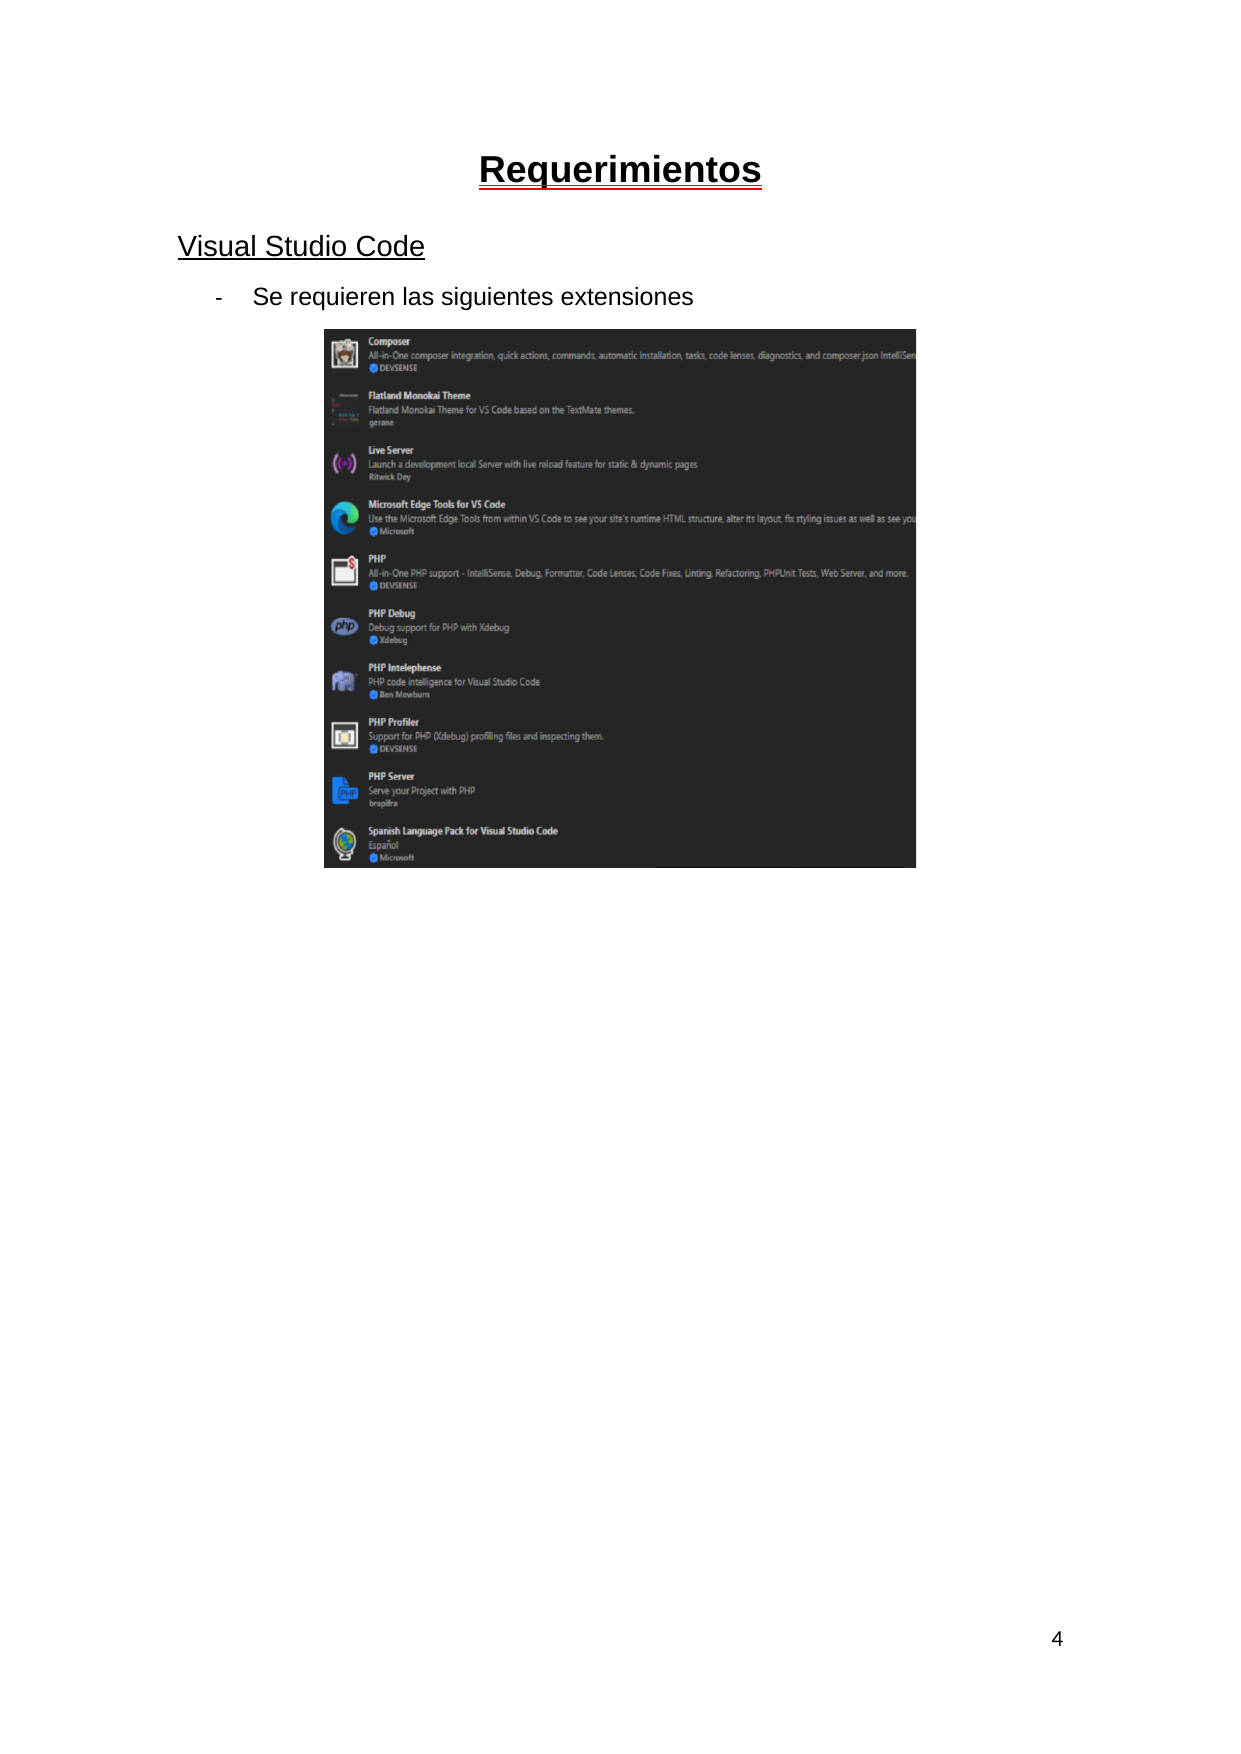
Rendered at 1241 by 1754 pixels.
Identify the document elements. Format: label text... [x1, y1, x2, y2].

text Visual Studio Code [177, 229, 1063, 262]
text Requerimientos [177, 148, 1063, 191]
picture [324, 329, 917, 868]
list Se requieren las siguientes extensiones [215, 282, 1063, 311]
